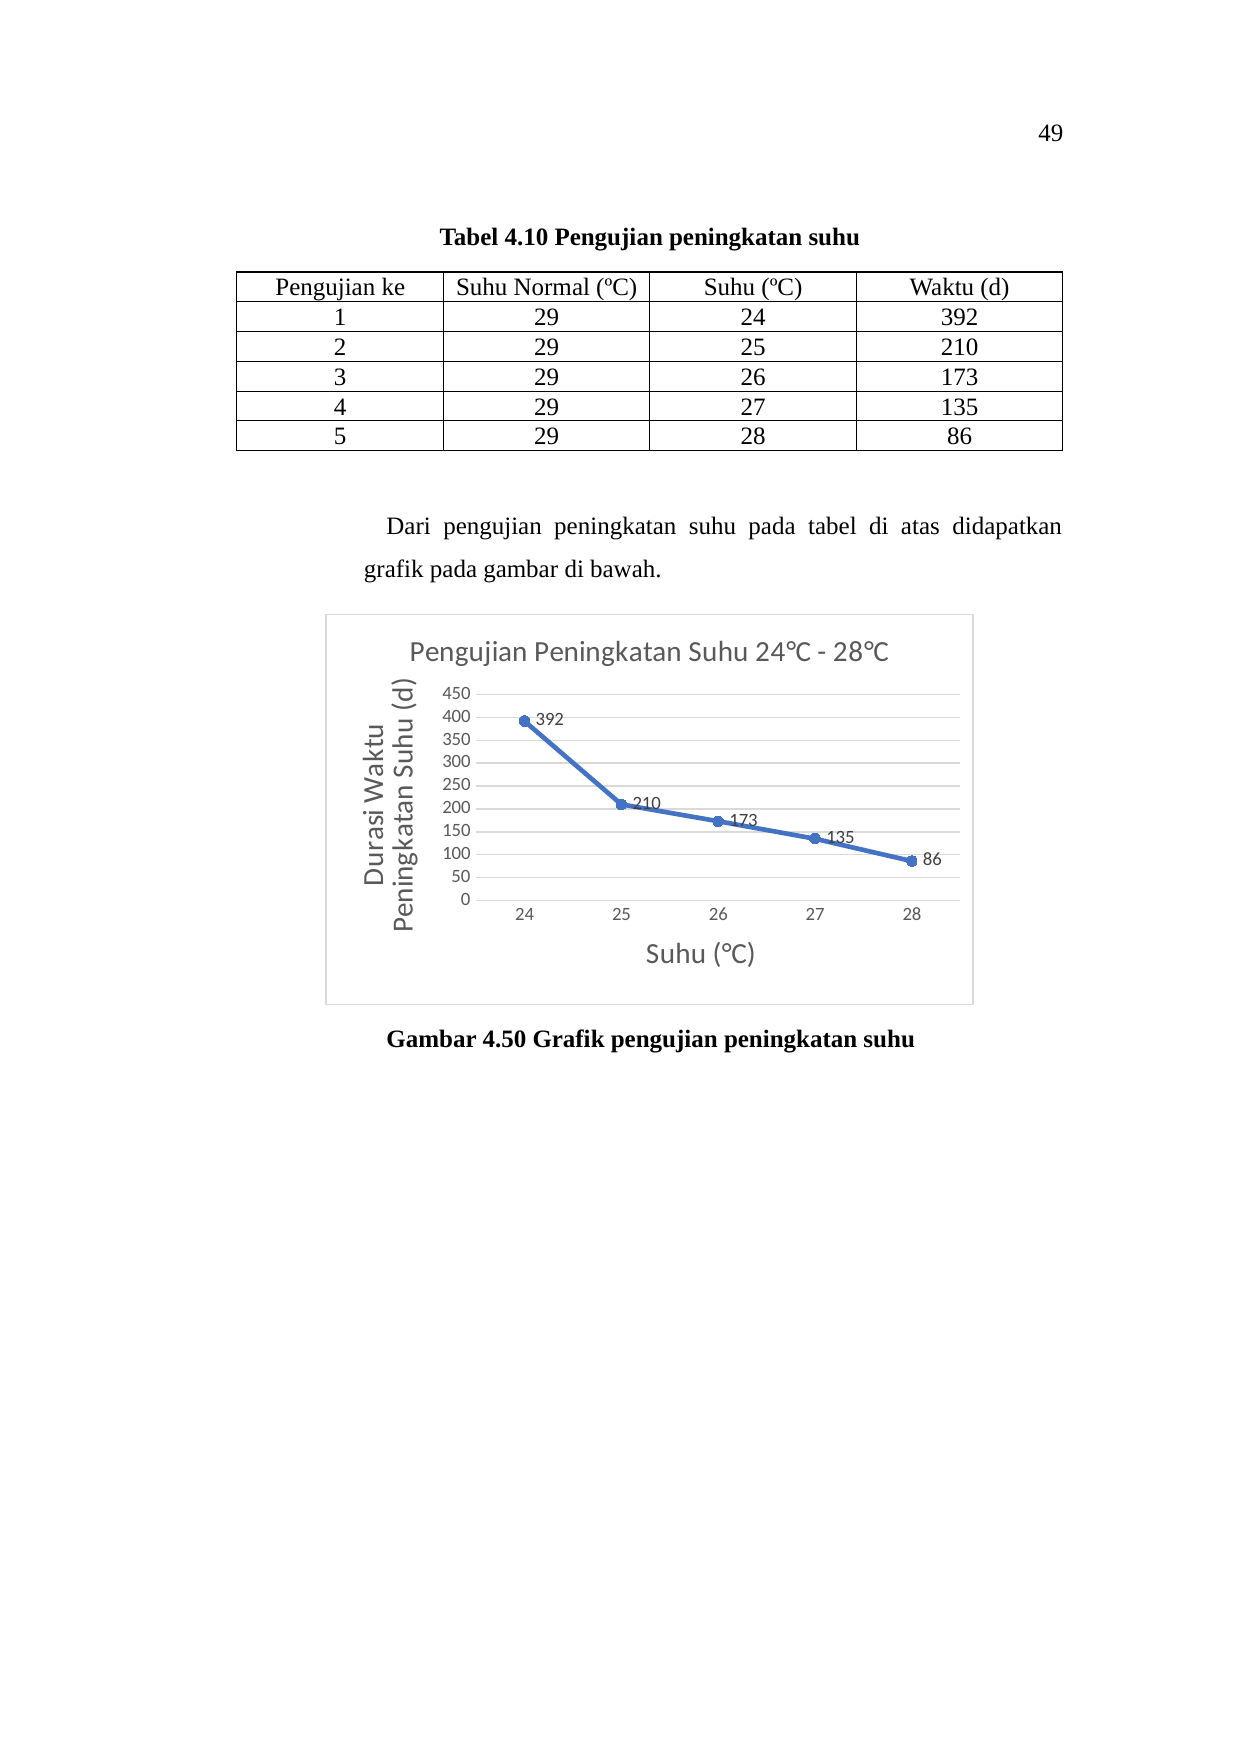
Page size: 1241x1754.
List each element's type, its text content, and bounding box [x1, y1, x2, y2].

table_header Pengujian ke [237, 273, 443, 301]
text Dari pengujian peningkatan suhu pada tabel di atas didapatkan grafik pada gambar di bawah. [364, 511, 1063, 583]
table_cell 28 [650, 421, 856, 450]
table_cell 392 [857, 302, 1062, 331]
table_cell 29 [444, 421, 649, 450]
table_header Suhu Normal (ºC) [444, 273, 649, 301]
table_cell 29 [444, 392, 649, 420]
table_cell 29 [444, 332, 649, 361]
table_cell 2 [237, 332, 443, 361]
table_cell 26 [650, 362, 856, 391]
table_cell 25 [650, 332, 856, 361]
table_cell 29 [444, 362, 649, 391]
table_cell 173 [857, 362, 1062, 391]
table_cell 29 [444, 302, 649, 331]
table_cell 135 [857, 392, 1062, 420]
table_cell 86 [857, 421, 1062, 450]
table_cell 210 [857, 332, 1062, 361]
table_header Waktu (d) [857, 273, 1062, 301]
table_cell 4 [237, 392, 443, 420]
table_cell 24 [650, 302, 856, 331]
table_cell 3 [237, 362, 443, 391]
text Tabel 4.10 Pengujian peningkatan suhu [236, 222, 1063, 251]
table_cell 5 [237, 421, 443, 450]
table_cell 1 [237, 302, 443, 331]
table_header Suhu (ºC) [650, 273, 856, 301]
table_cell 27 [650, 392, 856, 420]
